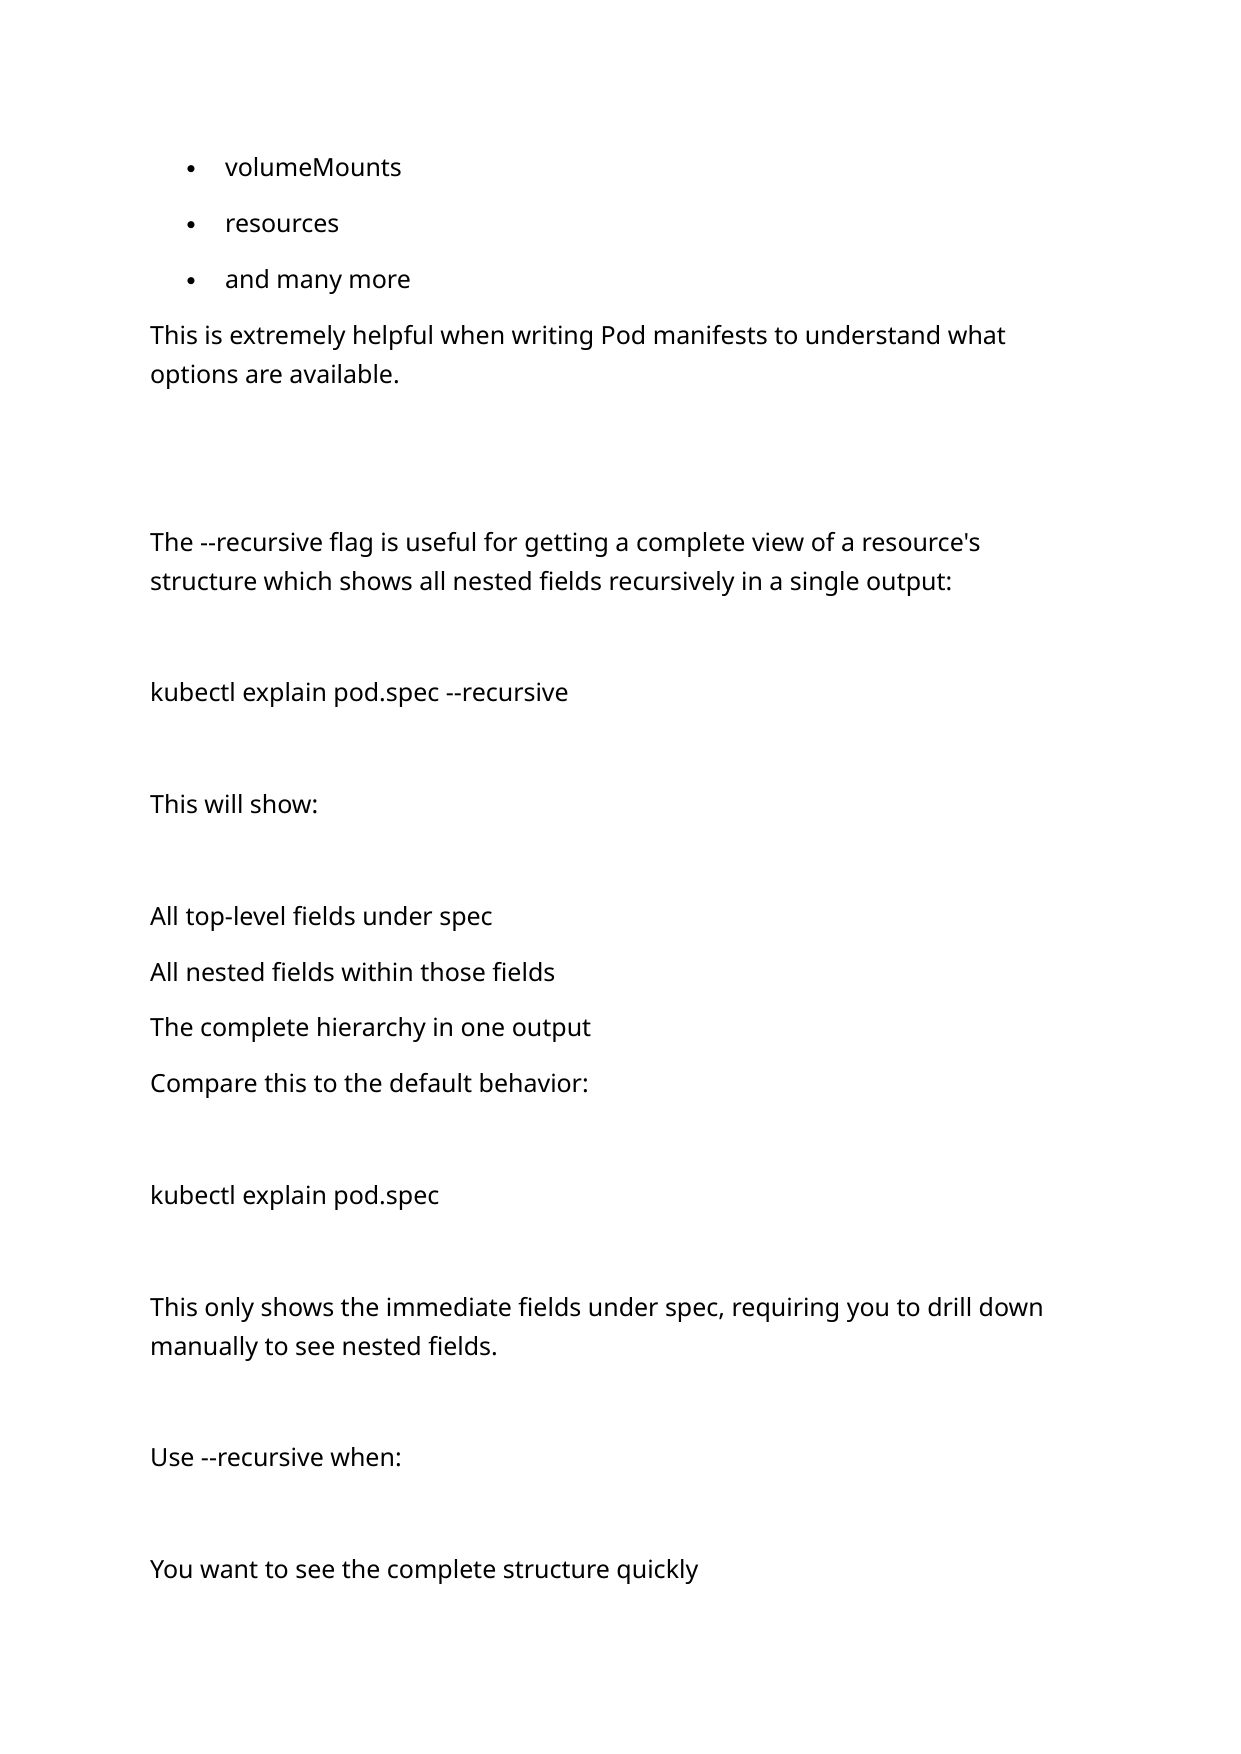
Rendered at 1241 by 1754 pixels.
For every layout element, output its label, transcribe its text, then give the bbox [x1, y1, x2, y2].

text This will show: [150, 787, 1090, 821]
text Use --recursive when: [150, 1440, 1090, 1474]
text All nested fields within those fields [150, 954, 1090, 988]
text kubectl explain pod.spec --recursive [150, 675, 1090, 709]
text You want to see the complete structure quickly [150, 1552, 1090, 1586]
text Compare this to the default behavior: [150, 1066, 1090, 1100]
list volumeMounts [187, 150, 1090, 184]
text All top-level fields under spec [150, 898, 1090, 932]
list resources [187, 206, 1090, 240]
text The complete hierarchy in one output [150, 1010, 1090, 1044]
text This only shows the immediate fields under spec, requiring you to drill down manually to see nested fields. [150, 1289, 1090, 1362]
list and many more [187, 262, 1090, 296]
text kubectl explain pod.spec [150, 1177, 1090, 1212]
text The --recursive flag is useful for getting a complete view of a resource's structure which shows all nested fields recursively in a single output: [150, 524, 1090, 597]
text This is extremely helpful when writing Pod manifests to understand what options are available. [150, 317, 1090, 391]
